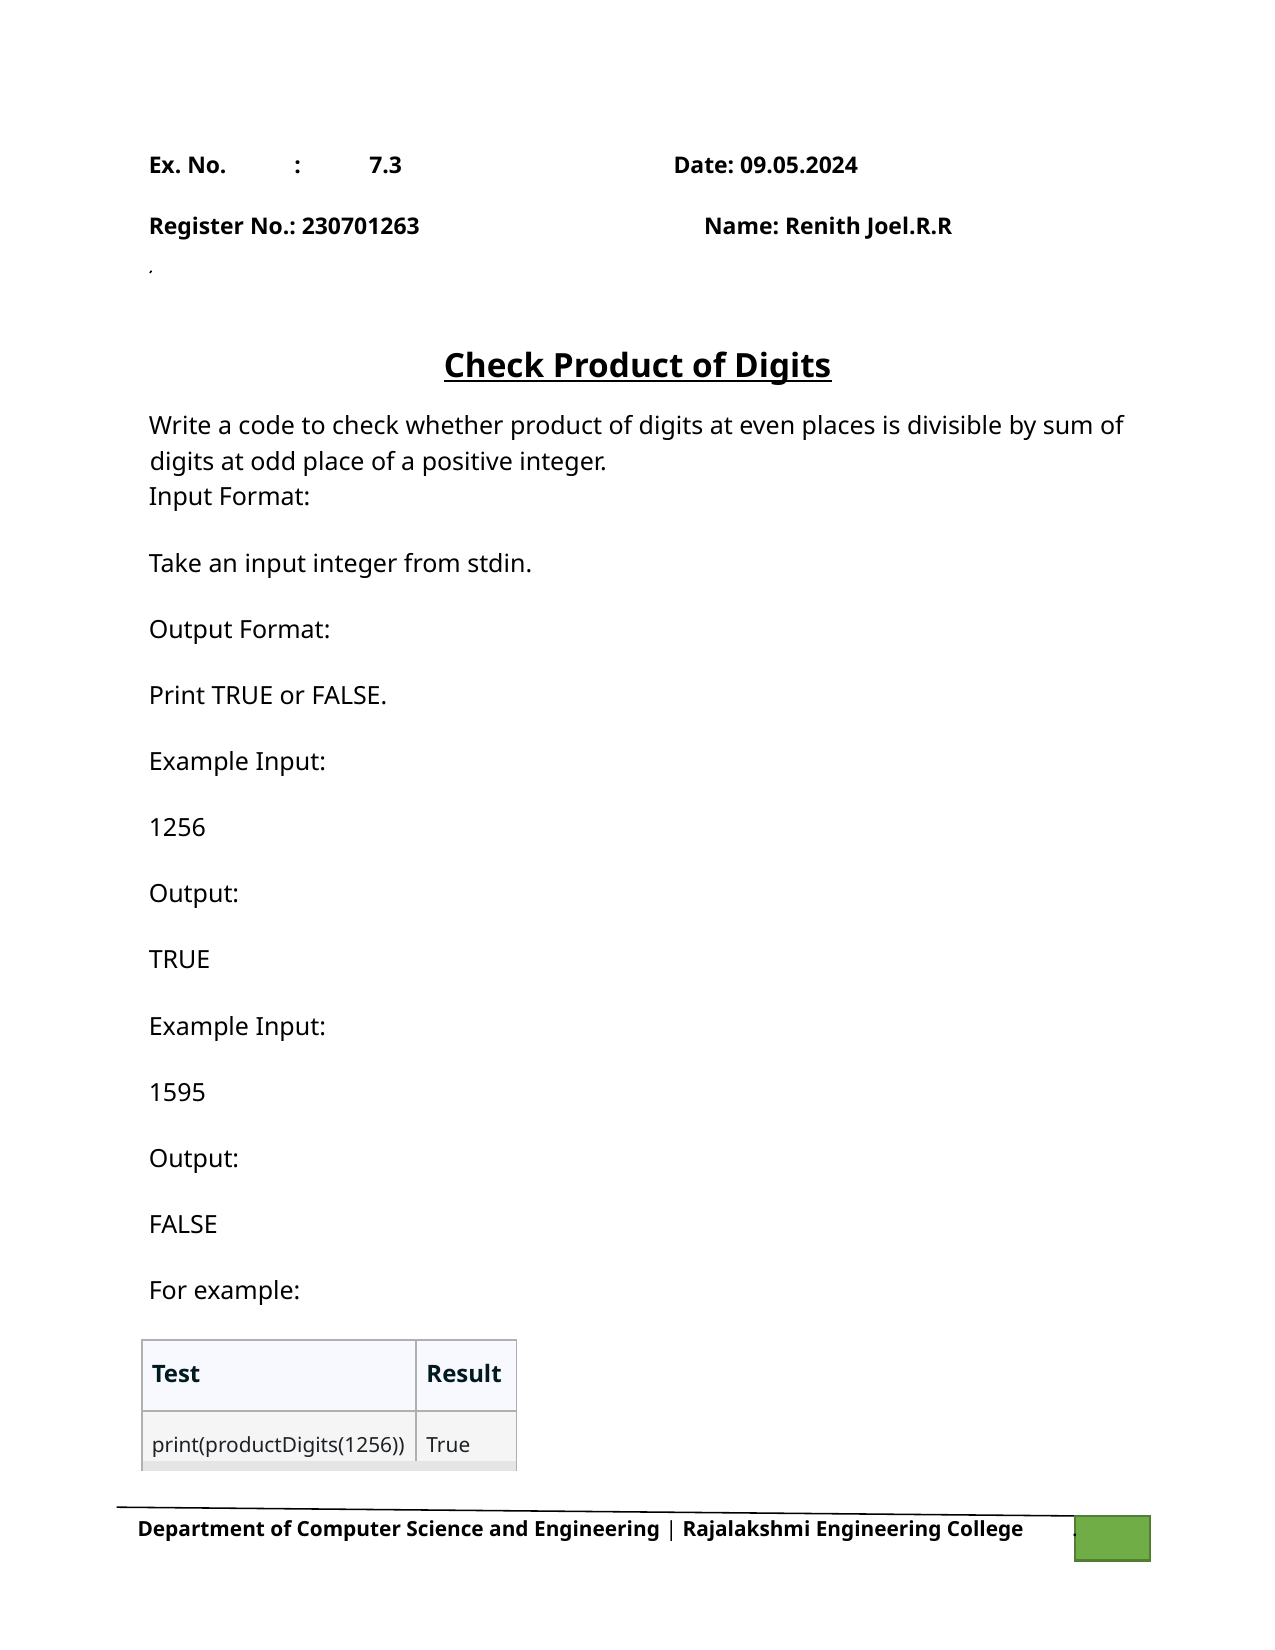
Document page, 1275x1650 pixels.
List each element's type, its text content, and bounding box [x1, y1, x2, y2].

text 1256 [148, 810, 693, 844]
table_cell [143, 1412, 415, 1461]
text Print TRUE or FALSE. [148, 677, 693, 712]
text 1595 [148, 1074, 693, 1108]
text Write a code to check whether product of digits at even places is divisible by sum of digits at odd place of a positive integer. [148, 408, 1169, 477]
text Example Input: [148, 1008, 693, 1042]
text TRUE [148, 942, 693, 976]
text For example: [148, 1273, 693, 1307]
subtitle Check Product of Digits [171, 342, 1104, 387]
text Output Format: [148, 611, 693, 645]
text Output: [148, 876, 693, 910]
text Output: [148, 1141, 693, 1174]
text Input Format: [148, 479, 693, 513]
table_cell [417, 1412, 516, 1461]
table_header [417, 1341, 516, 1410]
text FALSE [148, 1207, 693, 1241]
text Example Input: [148, 744, 693, 778]
text Register No.: 230701263 Name: Renith Joel.R.R [148, 210, 1169, 241]
text Ex. No. : 7.3 Date: 09.05.2024 [148, 149, 1169, 180]
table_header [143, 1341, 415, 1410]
text Take an input integer from stdin. [148, 545, 693, 579]
